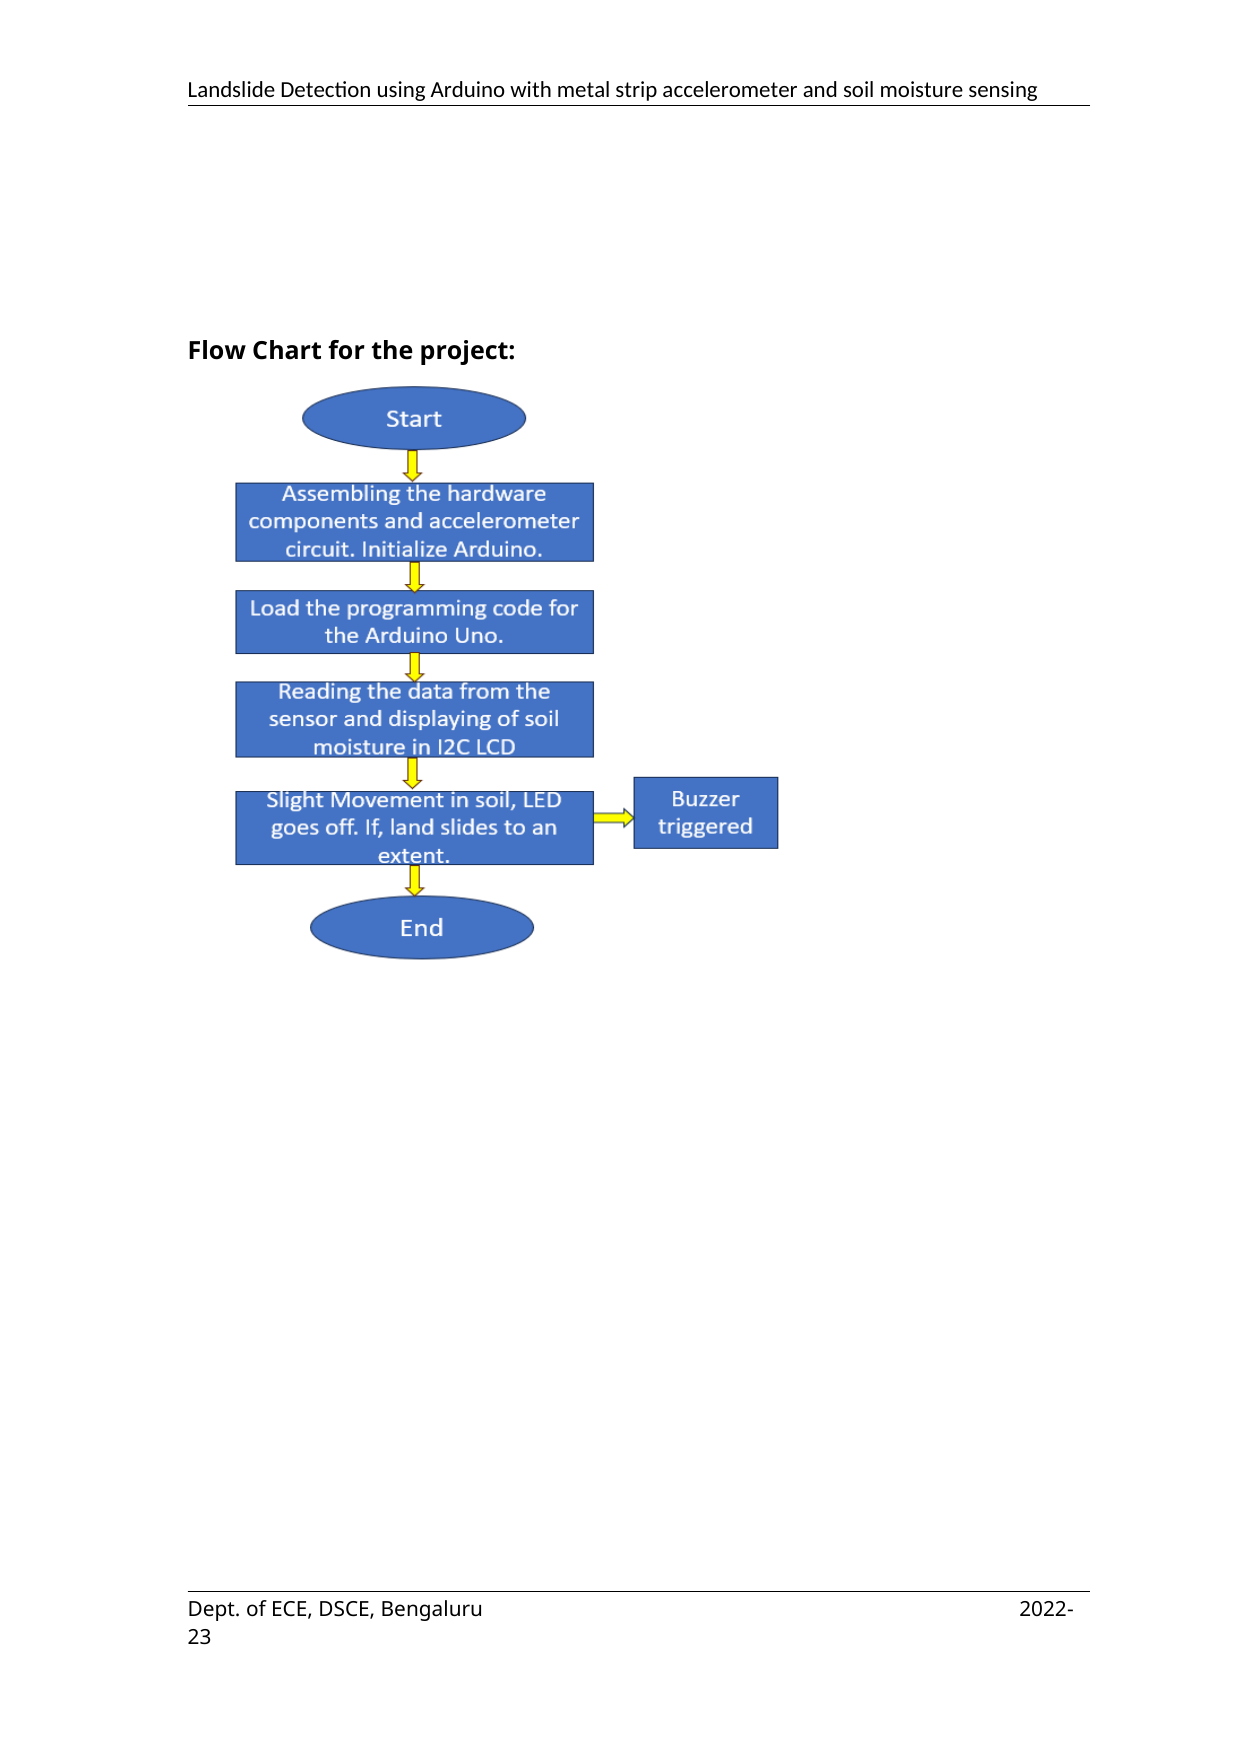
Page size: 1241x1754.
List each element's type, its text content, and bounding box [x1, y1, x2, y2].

list Flow Chart for the project: [187, 333, 1090, 367]
picture [199, 383, 810, 963]
